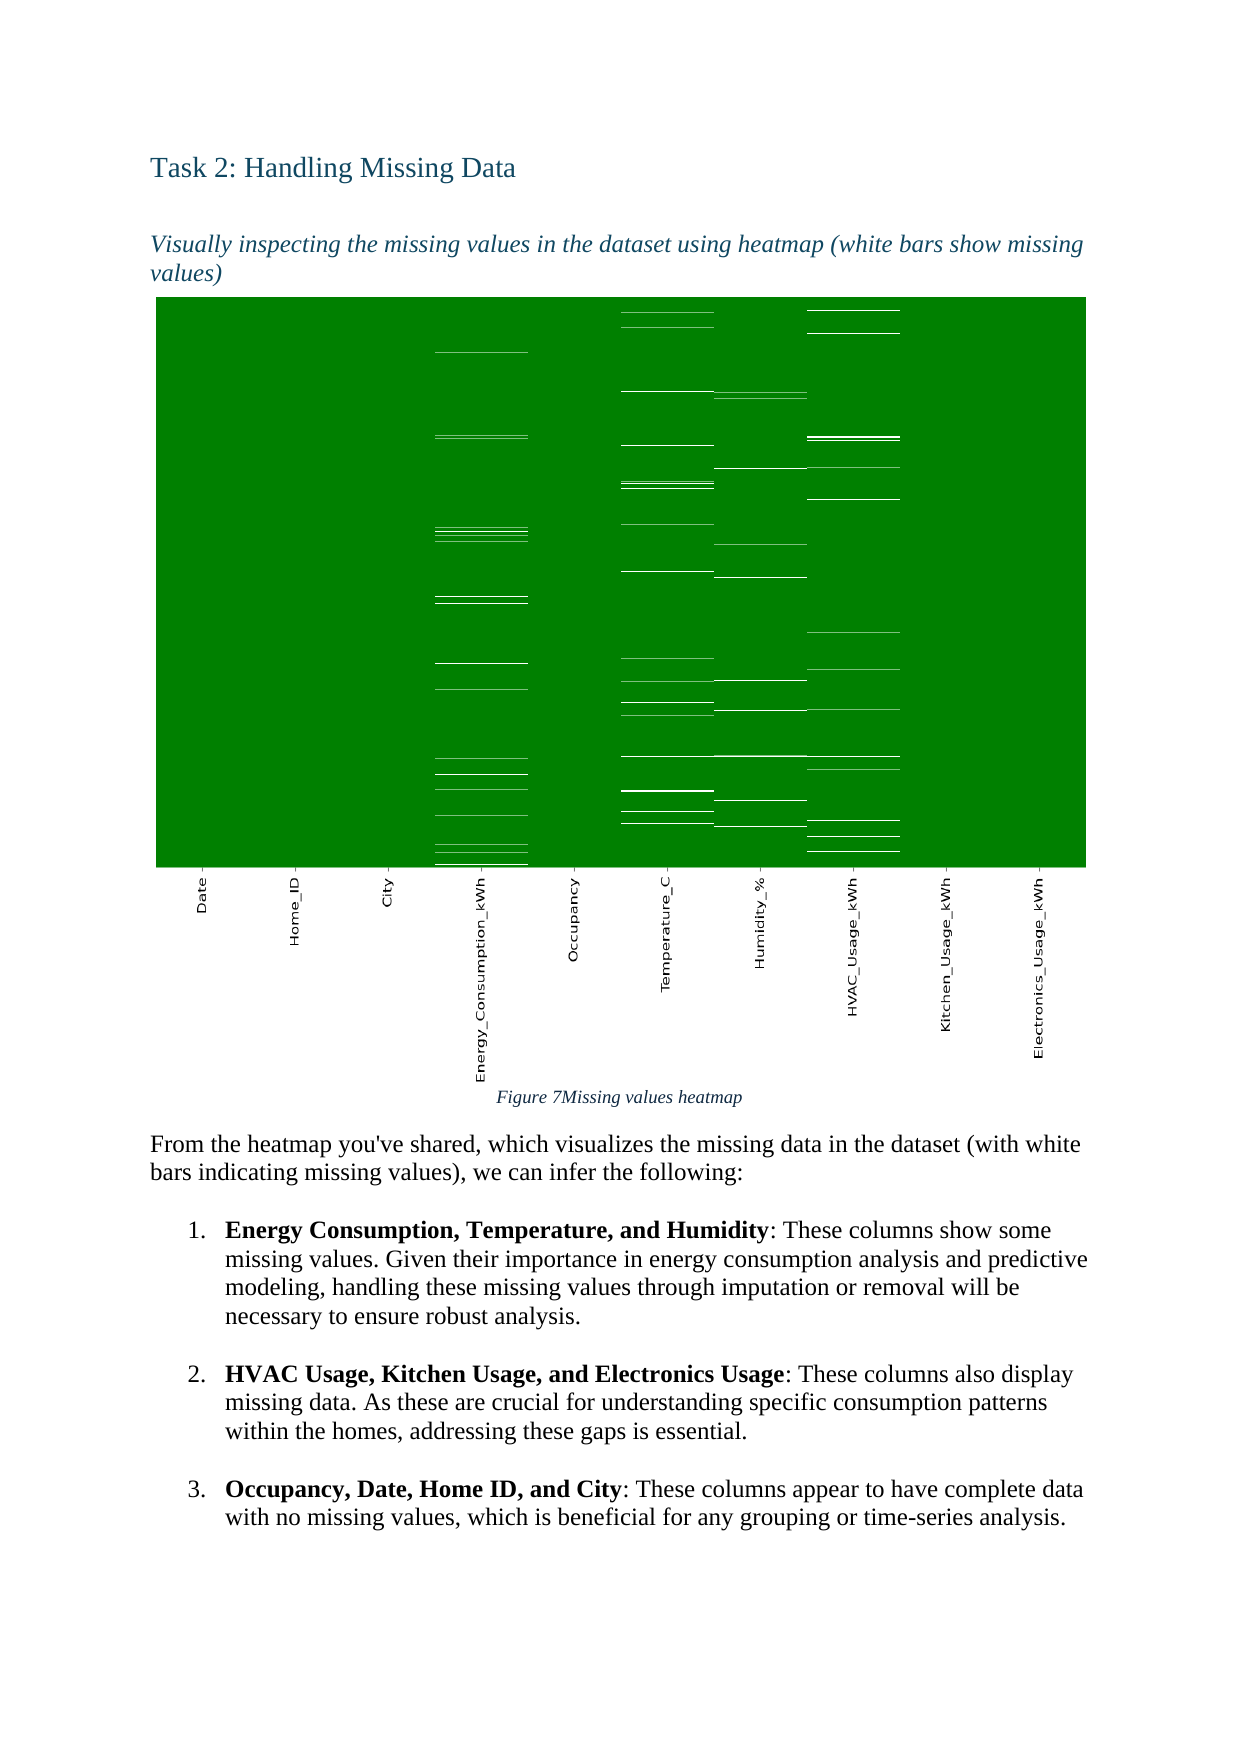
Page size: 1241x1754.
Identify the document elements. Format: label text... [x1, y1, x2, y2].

subtitle Visually inspecting the missing values in the dataset using heatmap (white bars show missing values) [150, 229, 1090, 286]
list Energy Consumption, Temperature, and Humidity: These columns show some missing values. Given their importance in energy consumption analysis and predictive modeling, handling these missing values through imputation or removal will be necessary to ensure robust analysis. [187, 1215, 1090, 1330]
text Figure 7Missing values heatmap [150, 1087, 1090, 1108]
list Occupancy, Date, Home ID, and City: These columns appear to have complete data with no missing values, which is beneficial for any grouping or time-series analysis. [187, 1474, 1090, 1531]
list HVAC Usage, Kitchen Usage, and Electronics Usage: These columns also display missing data. As these are crucial for understanding specific consumption patterns within the homes, addressing these gaps is essential. [187, 1359, 1090, 1445]
subtitle Task 2: Handling Missing Data [150, 150, 1090, 183]
picture [150, 290, 1090, 1087]
text From the heatmap you've shared, which visualizes the missing data in the dataset (with white bars indicating missing values), we can infer the following: [150, 1129, 1090, 1186]
